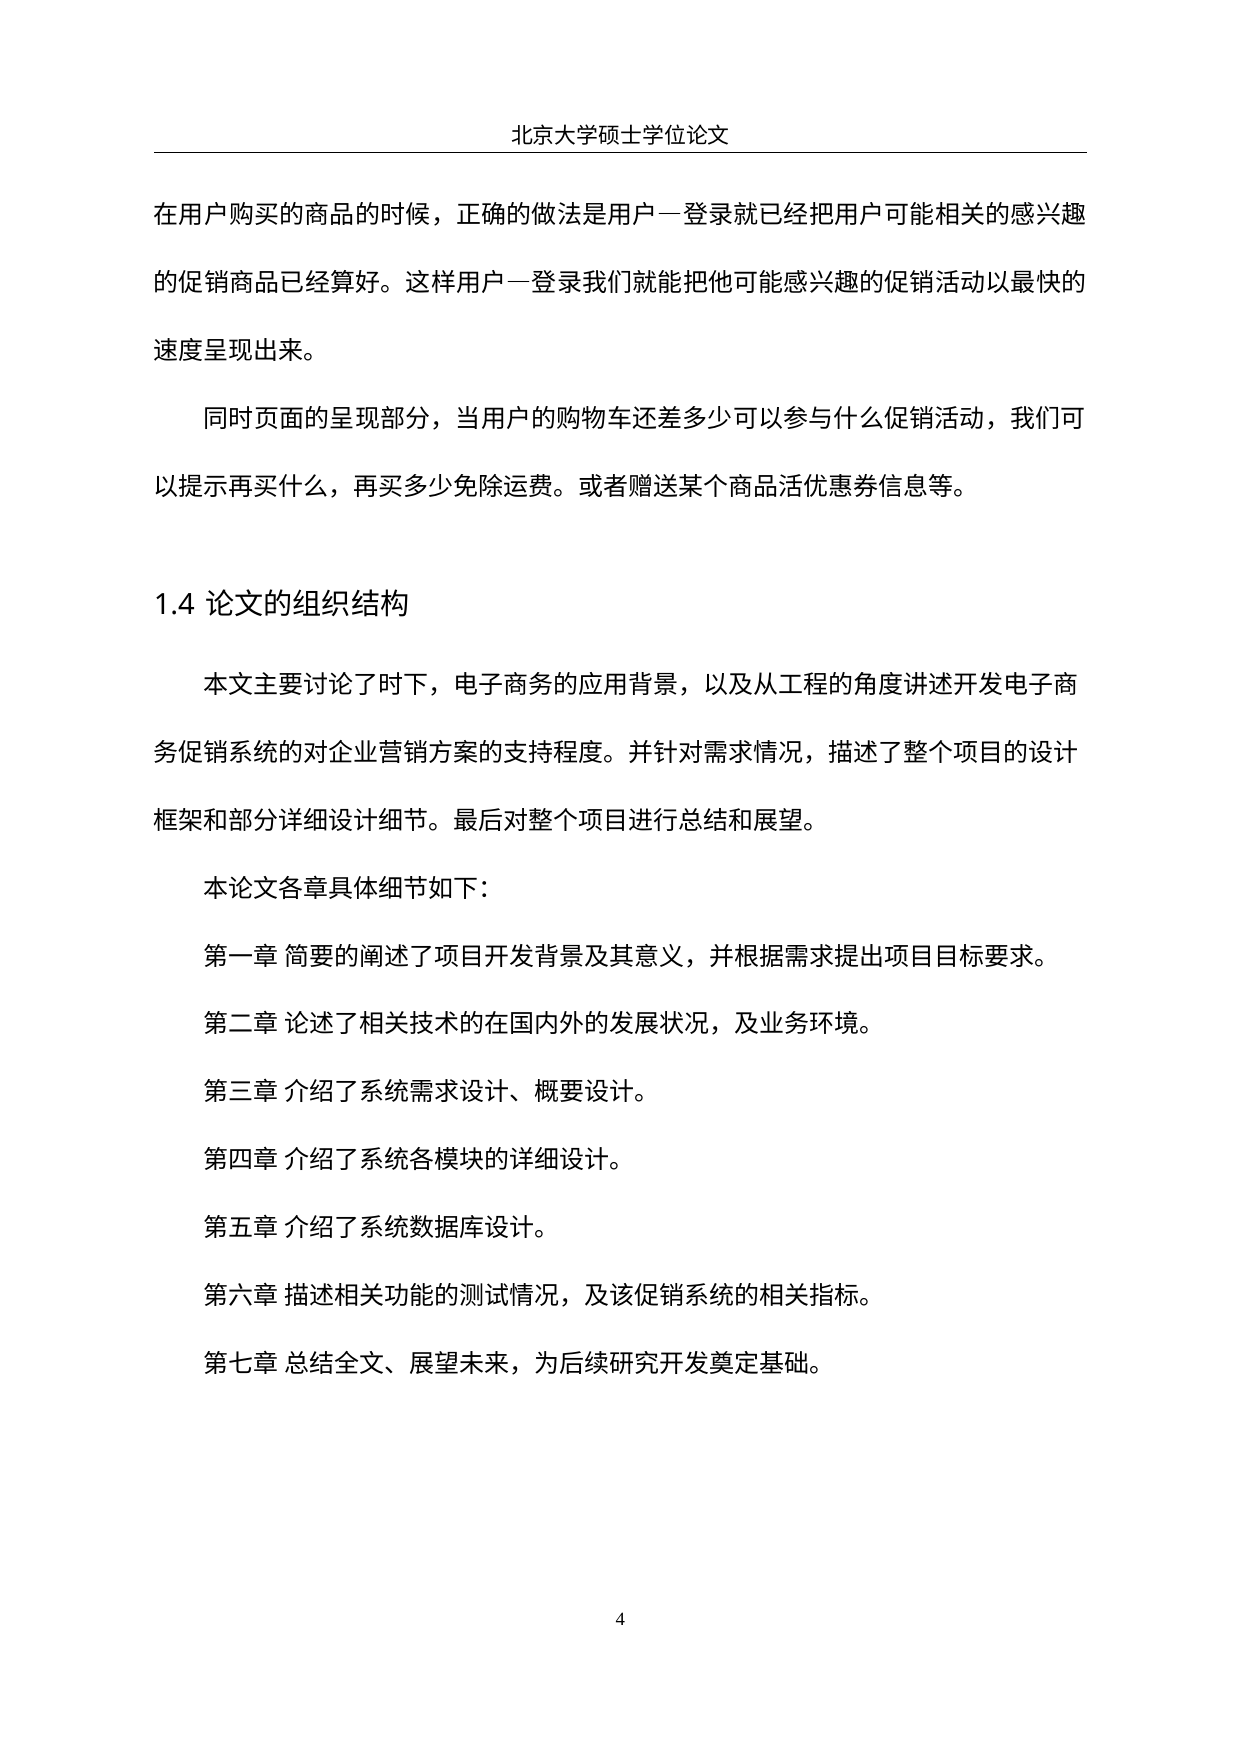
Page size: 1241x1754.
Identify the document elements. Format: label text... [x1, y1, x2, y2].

text 同时页面的呈现部分，当用户的购物车还差多少可以参与什么促销活动，我们可以提示再买什么，再买多少免除运费。或者赠送某个商品活优惠券信息等。 [153, 382, 1087, 518]
text 本文主要讨论了时下，电子商务的应用背景，以及从工程的角度讲述开发电子商务促销系统的对企业营销方案的支持程度。并针对需求情况，描述了整个项目的设计框架和部分详细设计细节。最后对整个项目进行总结和展望。 [153, 648, 1087, 852]
text 第六章 描述相关功能的测试情况，及该促销系统的相关指标。 [153, 1260, 1087, 1328]
list 论文的组织结构 [153, 568, 1087, 636]
text 第一章 简要的阐述了项目开发背景及其意义，并根据需求提出项目目标要求。 [153, 920, 1087, 988]
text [153, 178, 1087, 382]
text 本论文各章具体细节如下： [153, 852, 1087, 920]
text 第二章 论述了相关技术的在国内外的发展状况，及业务环境。 [153, 988, 1087, 1056]
text 第七章 总结全文、展望未来，为后续研究开发奠定基础。 [153, 1328, 1087, 1396]
text 第三章 介绍了系统需求设计、概要设计。 [153, 1056, 1087, 1124]
text 第四章 介绍了系统各模块的详细设计。 [153, 1124, 1087, 1192]
text 第五章 介绍了系统数据库设计。 [153, 1192, 1087, 1260]
